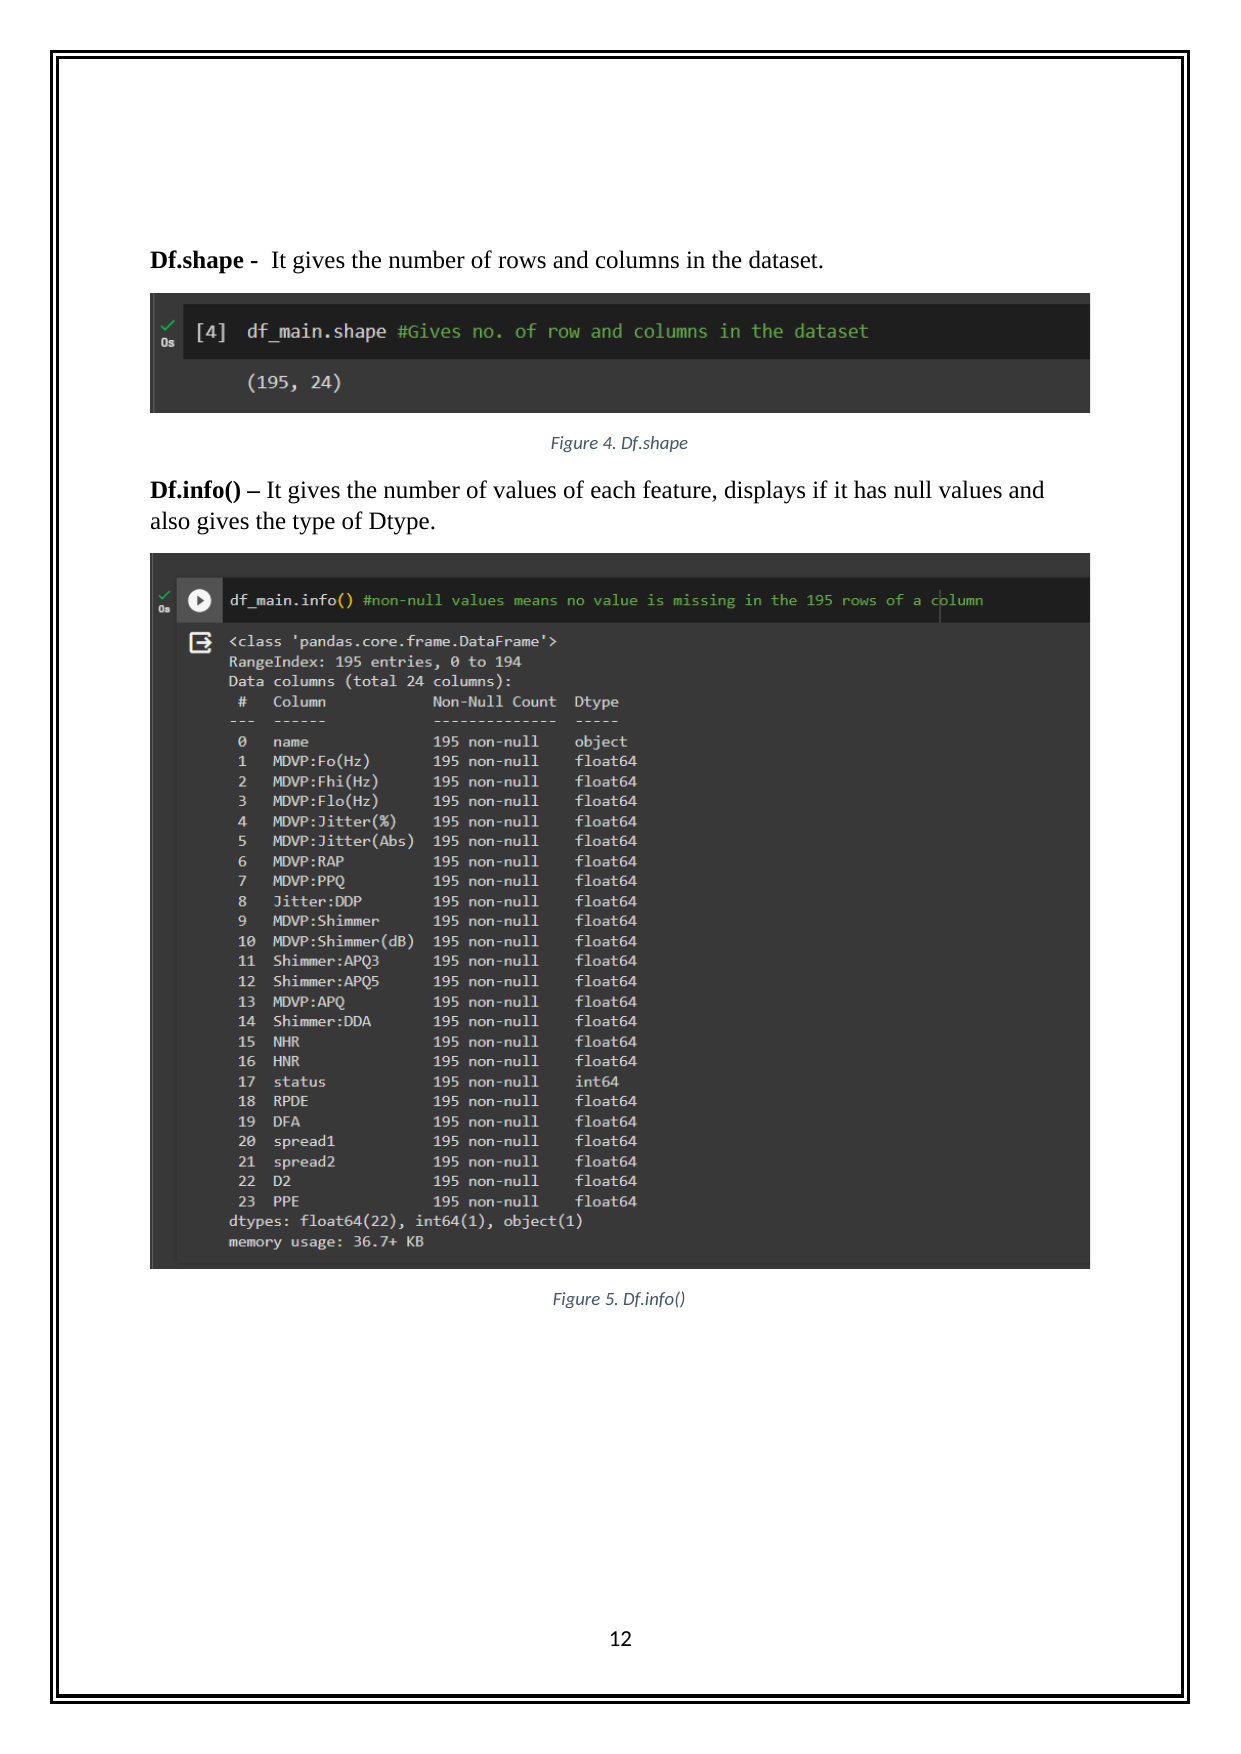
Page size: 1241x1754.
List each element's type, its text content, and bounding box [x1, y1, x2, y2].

text Figure 4. Df.shape [150, 431, 1090, 454]
picture [150, 553, 1091, 1269]
text Figure 5. Df.info() [150, 1288, 1090, 1311]
text Df.shape - It gives the number of rows and columns in the dataset. [150, 245, 1090, 274]
picture [150, 293, 1091, 413]
text Df.info() – It gives the number of values of each feature, displays if it has null values and also gives the type of Dtype. [150, 475, 1090, 535]
